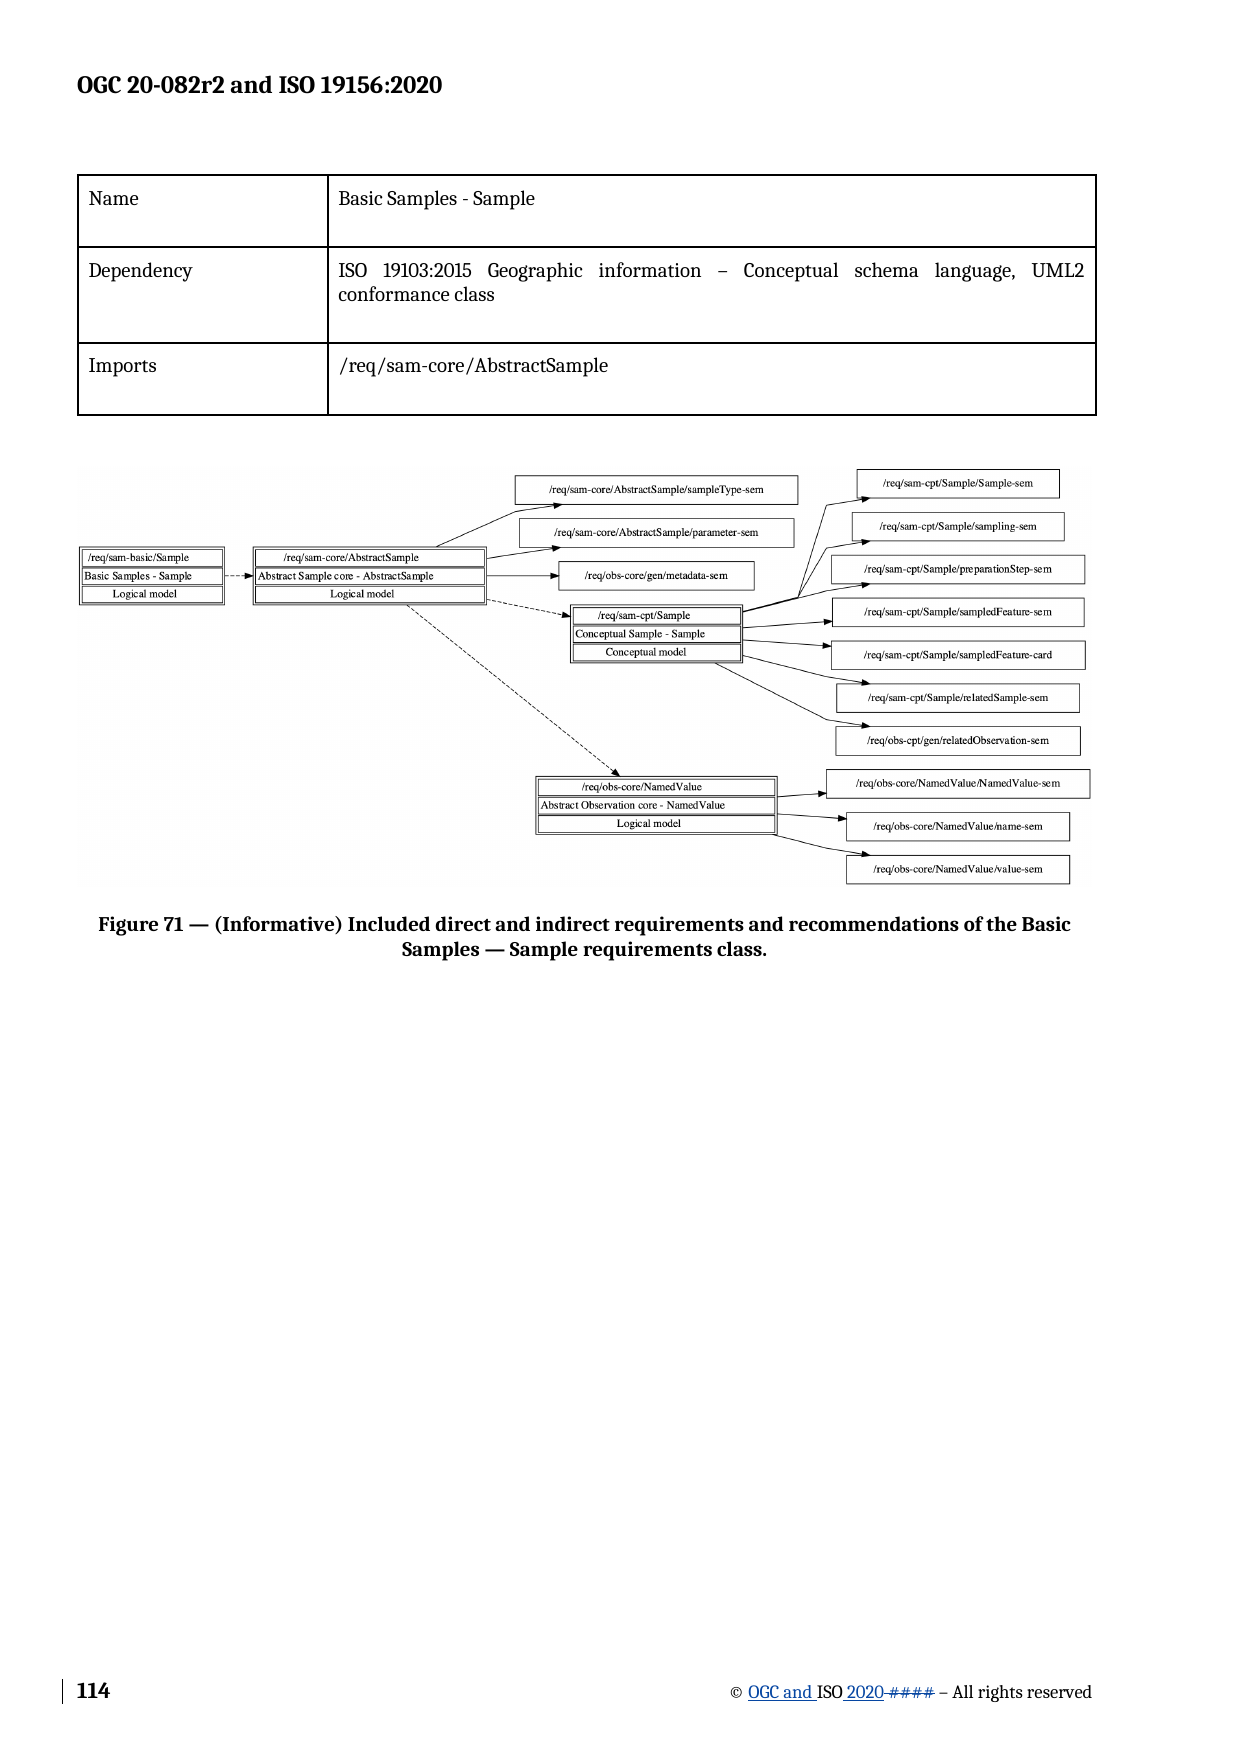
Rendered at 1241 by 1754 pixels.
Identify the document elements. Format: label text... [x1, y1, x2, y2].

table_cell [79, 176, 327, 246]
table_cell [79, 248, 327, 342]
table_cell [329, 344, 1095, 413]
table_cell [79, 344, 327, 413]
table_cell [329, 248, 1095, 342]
picture [76, 466, 1093, 887]
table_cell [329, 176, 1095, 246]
text Figure 71 — (Informative) Included direct and indirect requirements and recommendations of the Basic Samples — Sample requirements class. [77, 912, 1092, 962]
